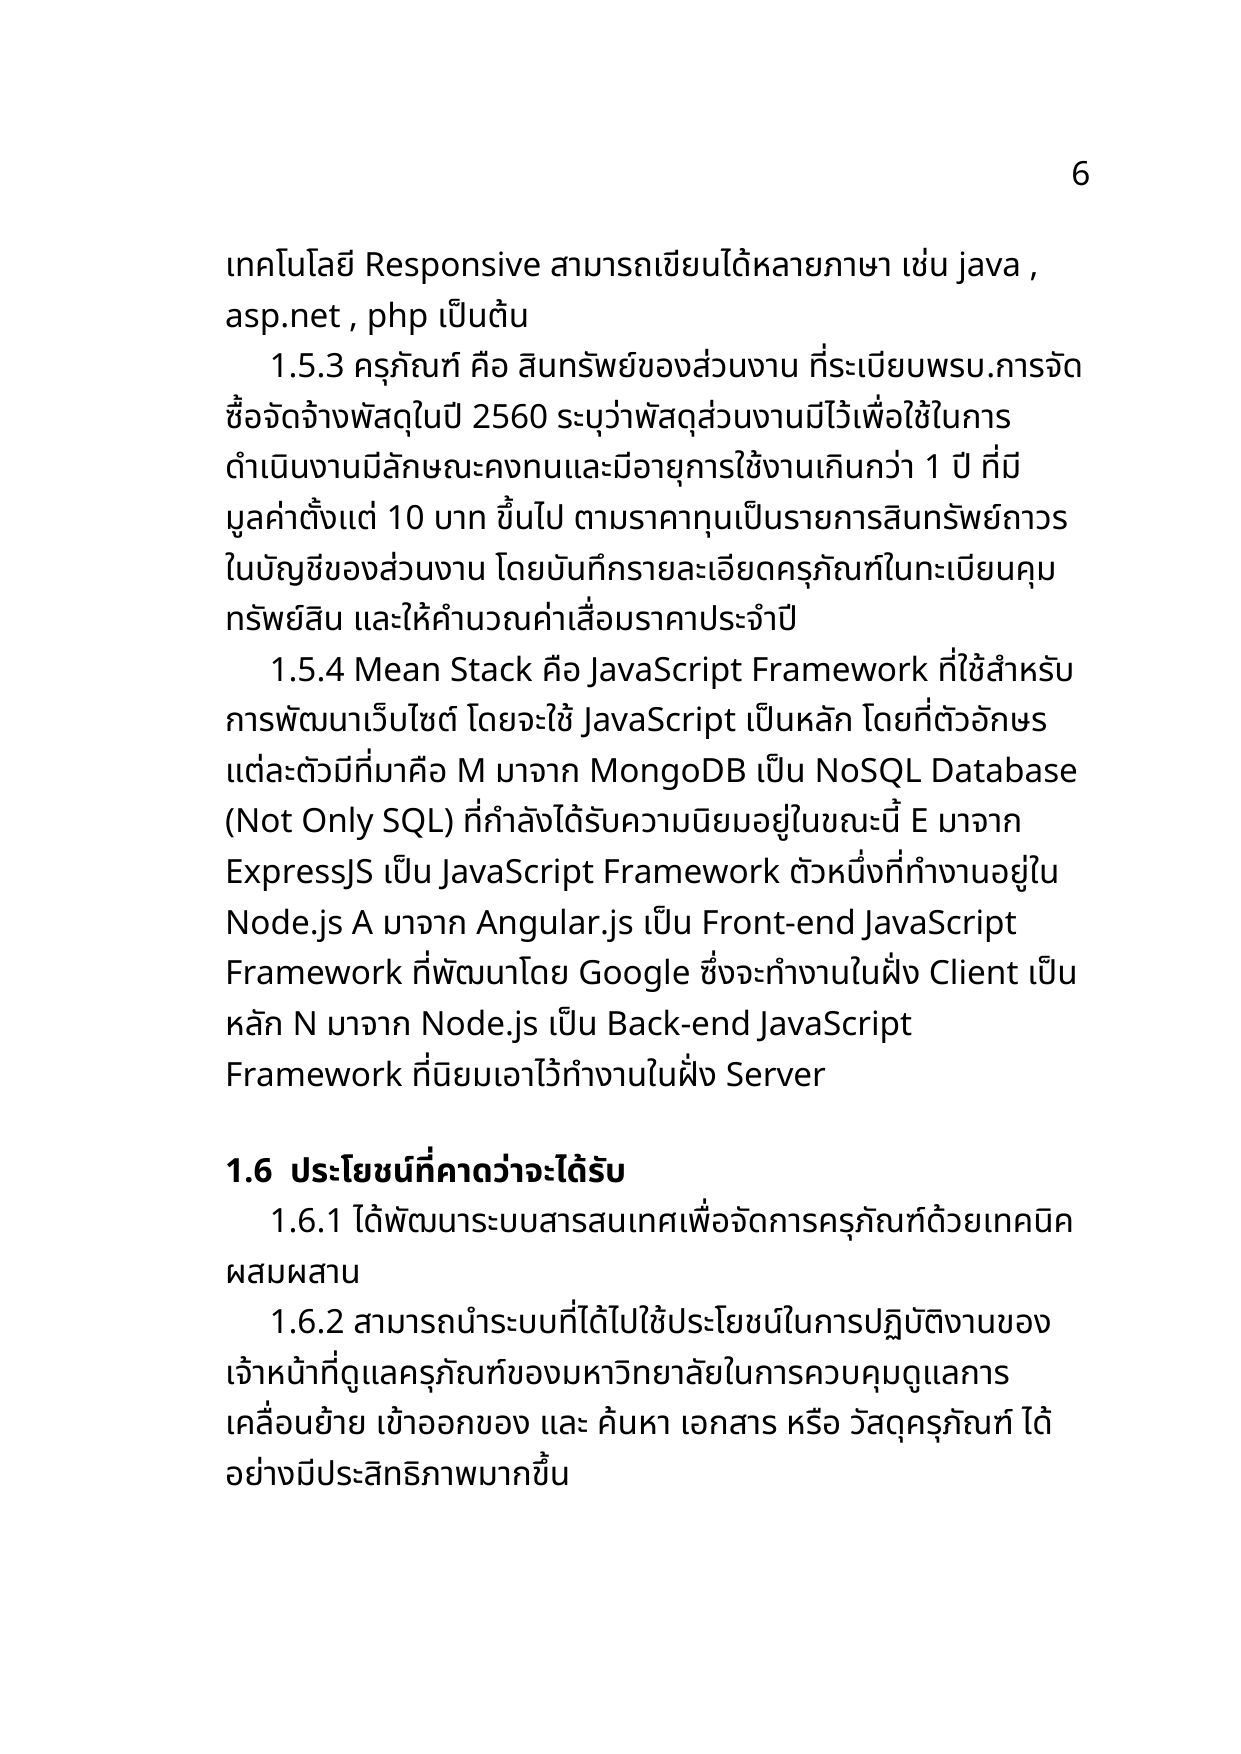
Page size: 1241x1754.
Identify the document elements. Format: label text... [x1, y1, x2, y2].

text 1.5.4 Mean Stack คือ JavaScript Framework ที่ใช้สำหรับการพัฒนาเว็บไซต์ โดยจะใช้ JavaScript เป็นหลัก โดยที่ตัวอักษรแต่ละตัวมีที่มาคือ M มาจาก MongoDB เป็น NoSQL Database (Not Only SQL) ที่กำลังได้รับความนิยมอยู่ในขณะนี้ E มาจาก ExpressJS เป็น JavaScript Framework ตัวหนึ่งที่ทำงานอยู่ใน Node.js A มาจาก Angular.js เป็น Front-end JavaScript Framework ที่พัฒนาโดย Google ซึ่งจะทำงานในฝั่ง Client เป็นหลัก N มาจาก Node.js เป็น Back-end JavaScript Framework ที่นิยมเอาไว้ทำงานในฝั่ง Server [225, 645, 1090, 1101]
text 1.6 ประโยชน์ที่คาดว่าจะได้รับ [225, 1146, 1090, 1197]
text 1.5.3 ครุภัณฑ์ คือ สินทรัพย์ของส่วนงาน ที่ระเบียบพรบ.การจัดซื้อจัดจ้างพัสดุในปี 2560 ระบุว่าพัสดุส่วนงานมีไว้เพื่อใช้ในการดำเนินงานมีลักษณะคงทนและมีอายุการใช้งานเกินกว่า 1 ปี ที่มีมูลค่าตั้งแต่ 10 บาท ขึ้นไป ตามราคาทุนเป็นรายการสินทรัพย์ถาวรในบัญชีของส่วนงาน โดยบันทึกรายละเอียดครุภัณฑ์ในทะเบียนคุมทรัพย์สิน และให้คำนวณค่าเสื่อมราคาประจำปี [225, 342, 1090, 645]
text 1.6.2 สามารถนำระบบที่ได้ไปใช้ประโยชน์ในการปฏิบัติงานของเจ้าหน้าที่ดูแลครุภัณฑ์ของมหาวิทยาลัยในการควบคุมดูแลการเคลื่อนย้าย เข้าออกของ และ ค้นหา เอกสาร หรือ วัสดุครุภัณฑ์ ได้อย่างมีประสิทธิภาพมากขึ้น [225, 1298, 1090, 1500]
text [225, 241, 1090, 342]
text 1.6.1 ได้พัฒนาระบบสารสนเทศเพื่อจัดการครุภัณฑ์ด้วยเทคนิคผสมผสาน [225, 1197, 1090, 1298]
